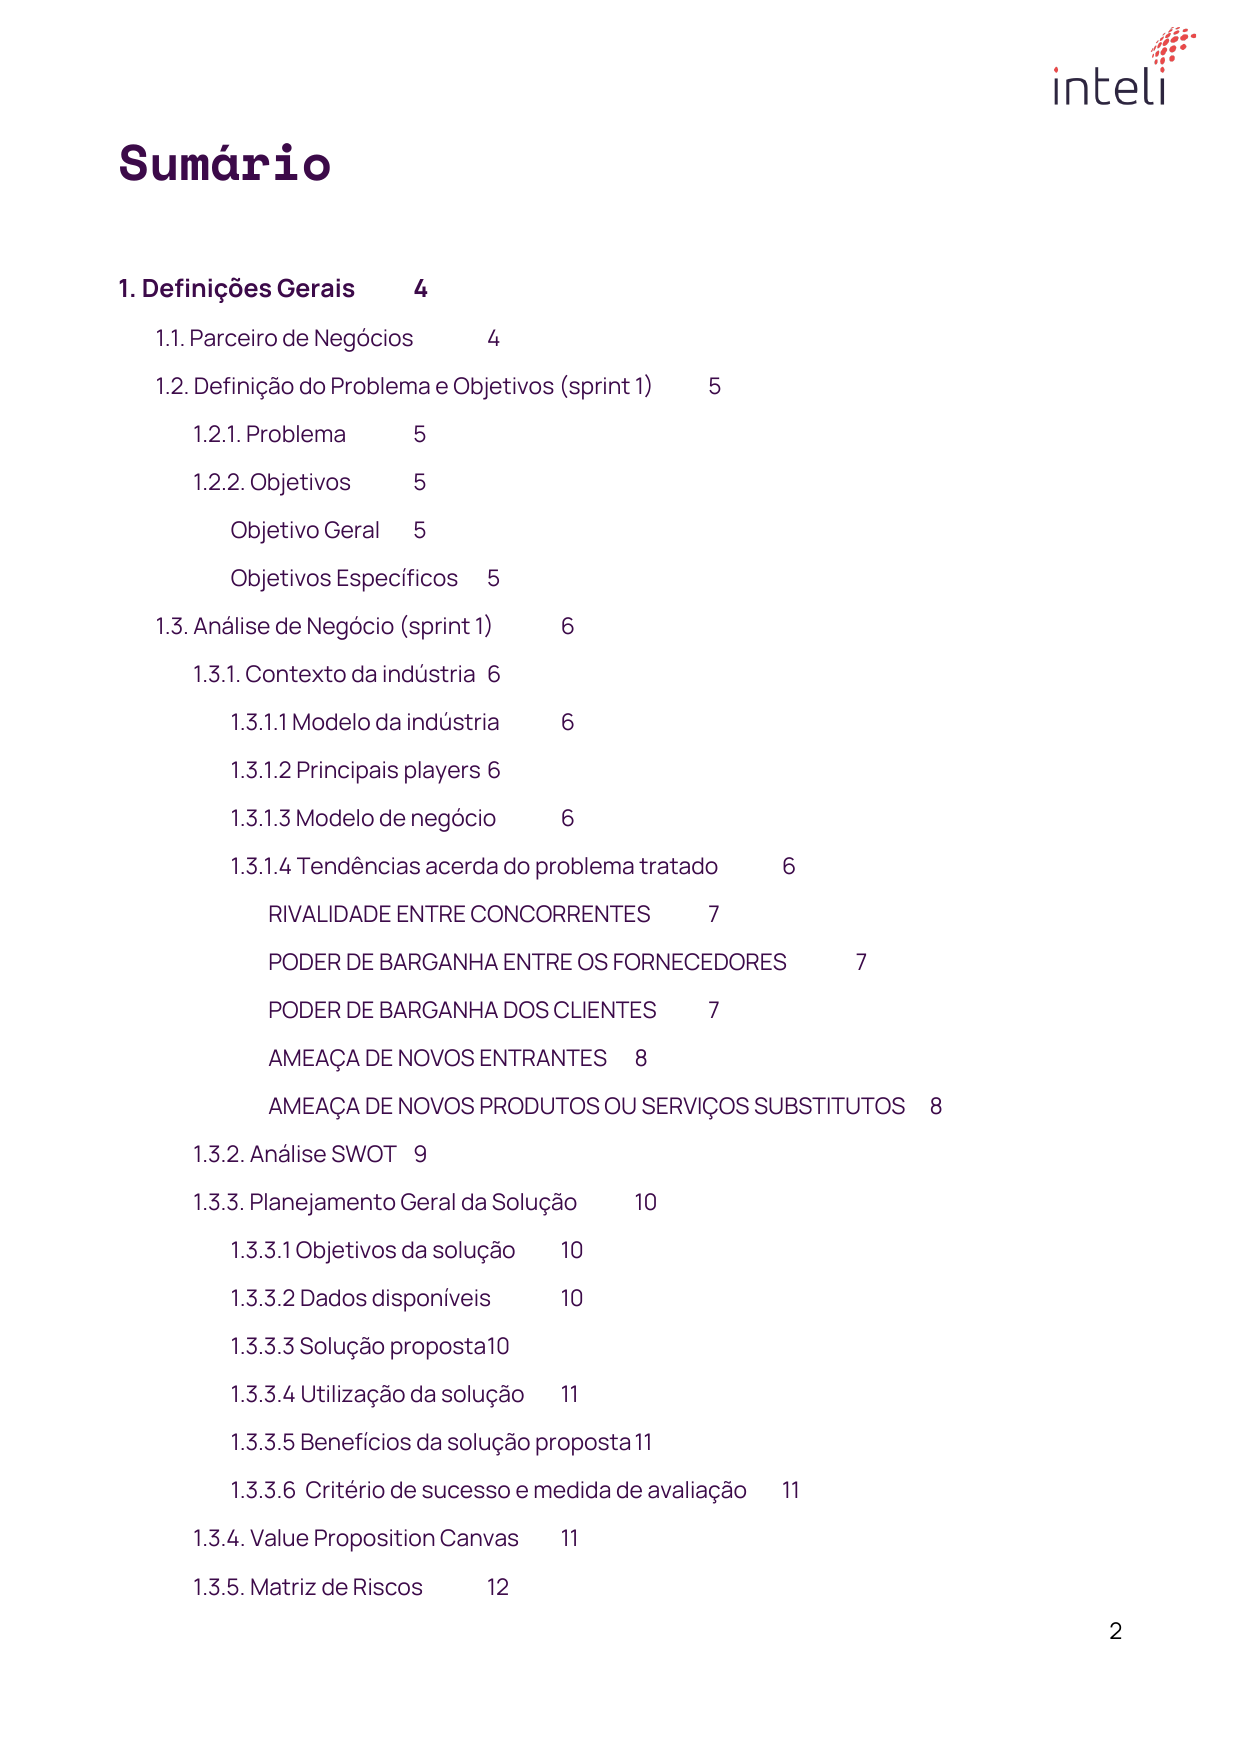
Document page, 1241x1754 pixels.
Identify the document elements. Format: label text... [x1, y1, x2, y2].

picture [1054, 27, 1197, 105]
text Sumário [118, 124, 1122, 198]
